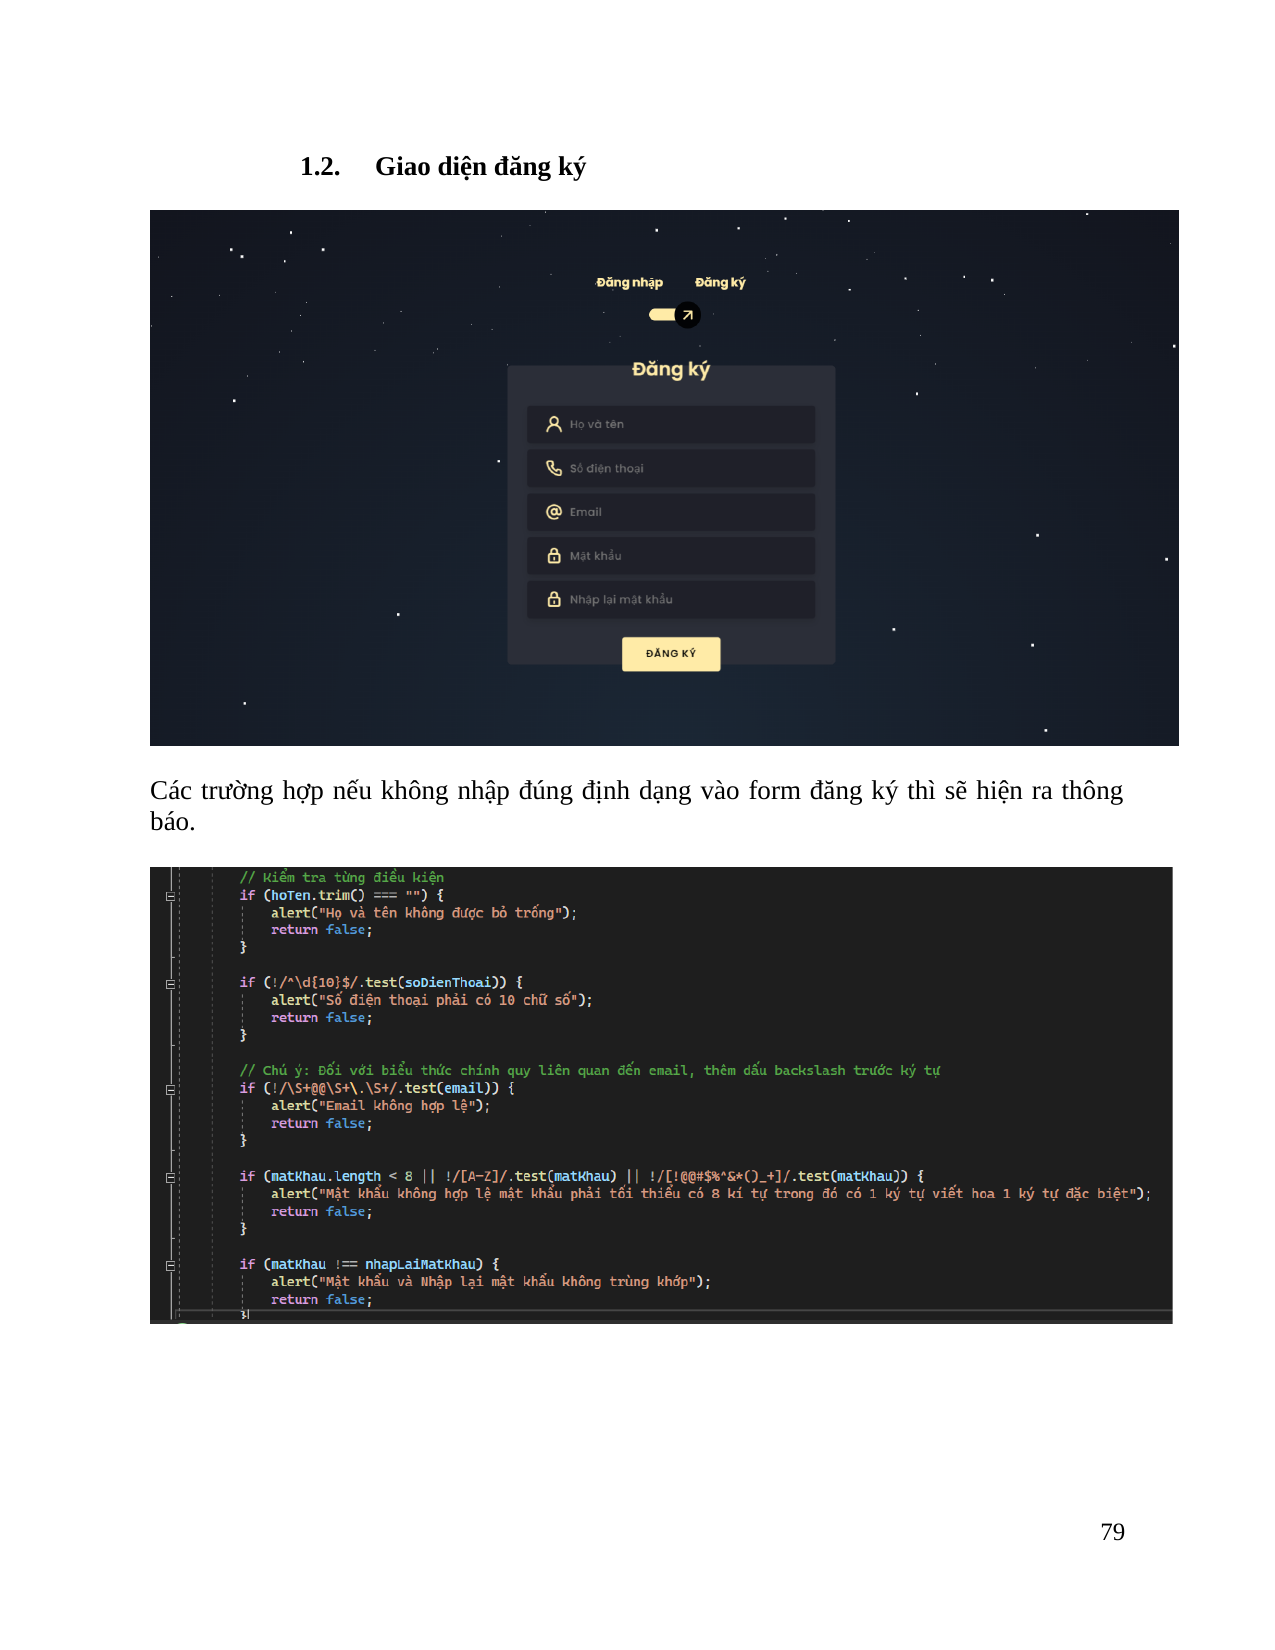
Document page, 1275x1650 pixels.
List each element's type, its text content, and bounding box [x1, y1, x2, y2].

picture [150, 210, 1179, 746]
text Các trường hợp nếu không nhập đúng định dạng vào form đăng ký thì sẽ hiện ra thông báo. [150, 774, 1125, 836]
subtitle Giao diện đăng ký [300, 150, 1125, 181]
picture [150, 867, 1173, 1324]
